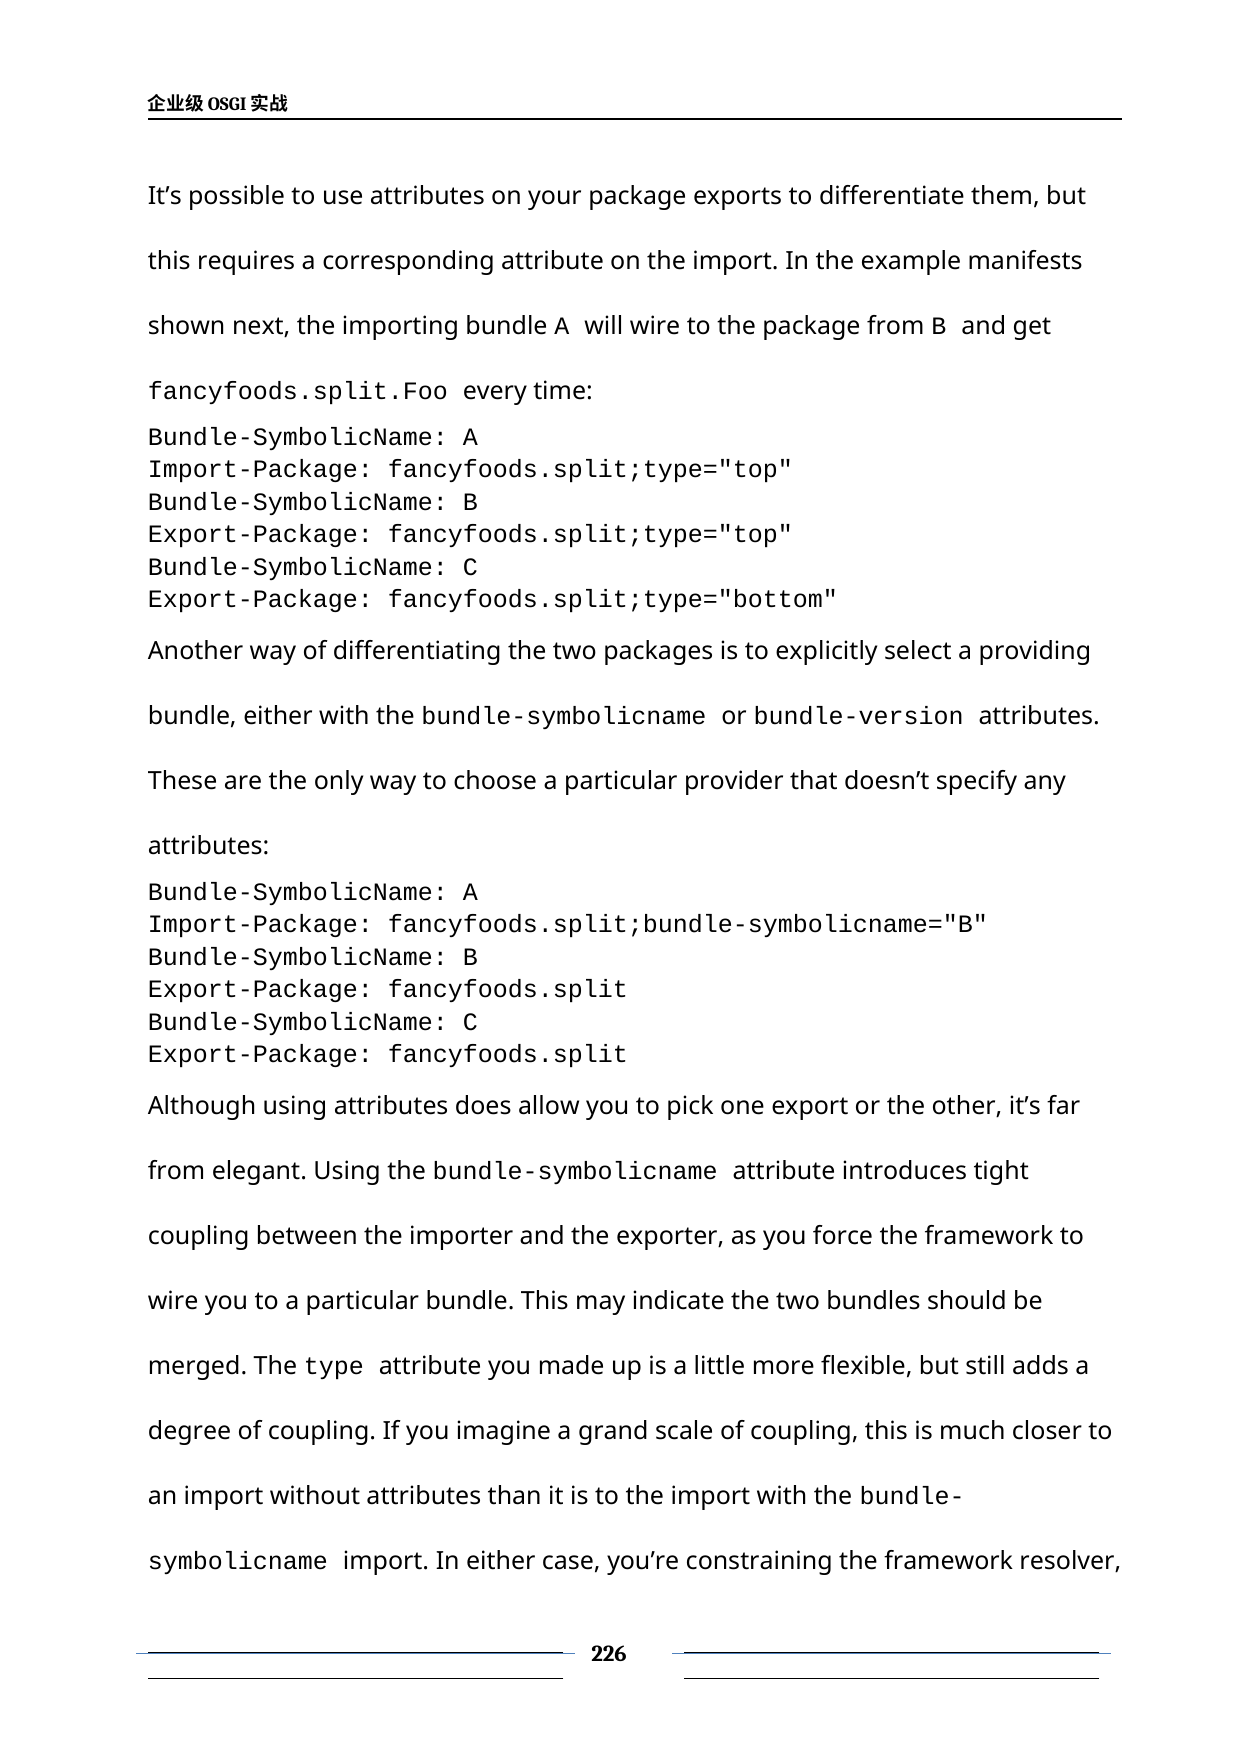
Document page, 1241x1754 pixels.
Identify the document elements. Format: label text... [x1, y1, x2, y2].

text Export-Package: fancyfoods.split [148, 1039, 1122, 1072]
text Import-Package: fancyfoods.split;type="top" [148, 454, 1122, 487]
text It’s possible to use attributes on your package exports to differentiate them, but this requires a corresponding attribute on the import. In the example manifests shown next, the importing bundle A will wire to the package from B and get fancyfoods.split.Foo every time: [148, 162, 1122, 422]
text Bundle-SymbolicName: C [148, 1007, 1122, 1039]
text Another way of differentiating the two packages is to explicitly select a providing bundle, either with the bundle-symbolicname or bundle-version attributes. These are the only way to choose a particular provider that doesn’t specify any attributes: [148, 617, 1122, 877]
text Bundle-SymbolicName: A [148, 877, 1122, 909]
text Bundle-SymbolicName: B [148, 942, 1122, 974]
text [148, 1072, 1122, 1592]
text Export-Package: fancyfoods.split;type="bottom" [148, 584, 1122, 617]
text Export-Package: fancyfoods.split;type="top" [148, 519, 1122, 552]
text Export-Package: fancyfoods.split [148, 974, 1122, 1007]
text Bundle-SymbolicName: C [148, 552, 1122, 584]
text Import-Package: fancyfoods.split;bundle-symbolicname="B" [148, 909, 1122, 942]
text Bundle-SymbolicName: A [148, 422, 1122, 454]
text Bundle-SymbolicName: B [148, 487, 1122, 519]
